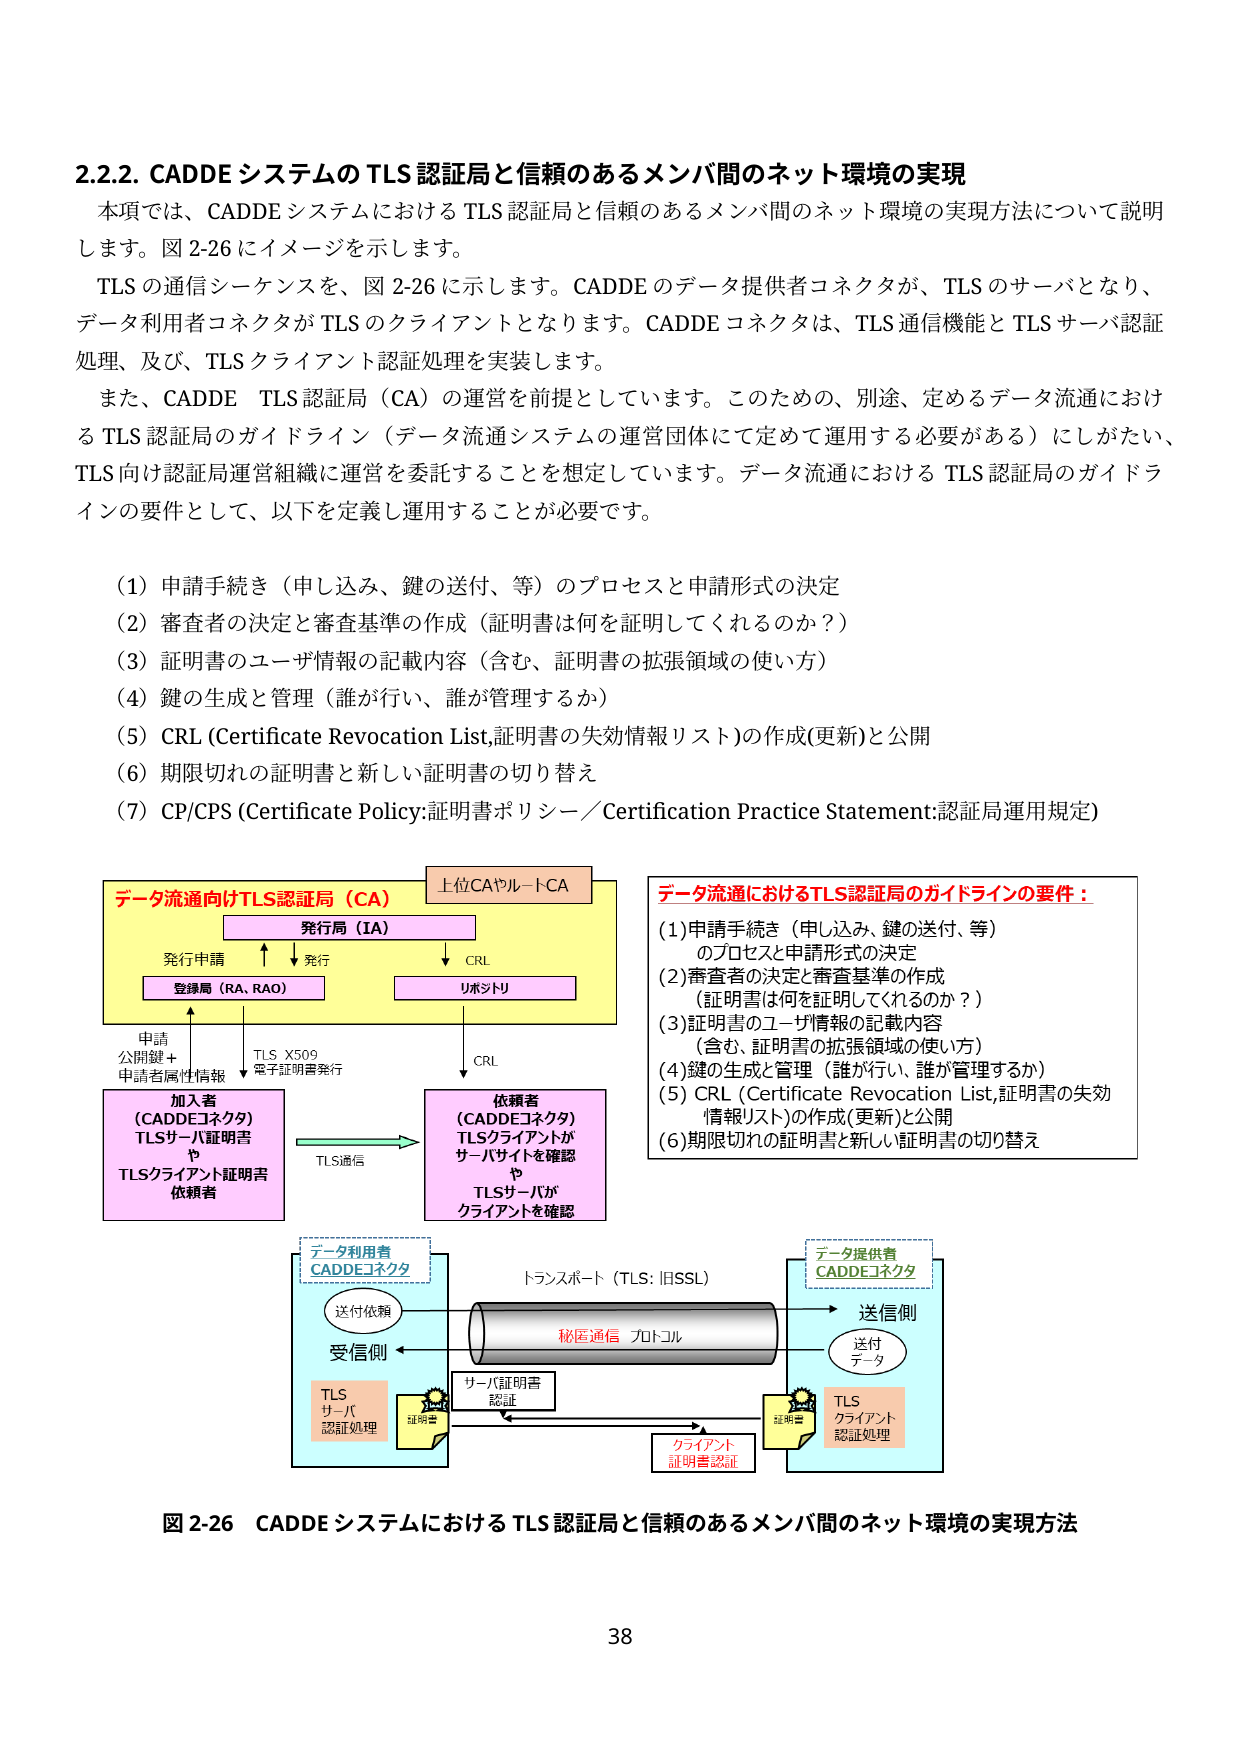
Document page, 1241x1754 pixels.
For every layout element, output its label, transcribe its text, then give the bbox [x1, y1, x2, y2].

list （6）期限切れの証明書と新しい証明書の切り替え [104, 753, 1165, 791]
list （4）鍵の生成と管理（誰が行い、誰が管理するか） [104, 678, 1165, 716]
list （1）申請手続き（申し込み、鍵の送付、等）のプロセスと申請形式の決定 [104, 566, 1165, 603]
list （3）証明書のユーザ情報の記載内容（含む、証明書の拡張領域の使い方） [104, 641, 1165, 678]
list （2）審査者の決定と審査基準の作成（証明書は何を証明してくれるのか？） [104, 603, 1165, 641]
text また、CADDE TLS認証局（CA）の運営を前提としています。このための、別途、定めるデータ流通におけるTLS認証局のガイドライン（データ流通システムの運営団体にて定めて運用する必要がある）にしがたい、TLS向け認証局運営組織に運営を委託することを想定しています。データ流通におけるTLS認証局のガイドラインの要件として、以下を定義し運用することが必要です。 [75, 378, 1165, 528]
subtitle CADDEシステムのTLS認証局と信頼のあるメンバ間のネット環境の実現 [75, 153, 1165, 191]
list （7）CP/CPS (Certificate Policy:証明書ポリシー／Certification Practice Statement:認証局運用規定) [104, 791, 1165, 828]
list （5）CRL (Certificate Revocation List,証明書の失効情報リスト)の作成(更新)と公開 [104, 716, 1165, 753]
picture [102, 866, 1138, 1478]
